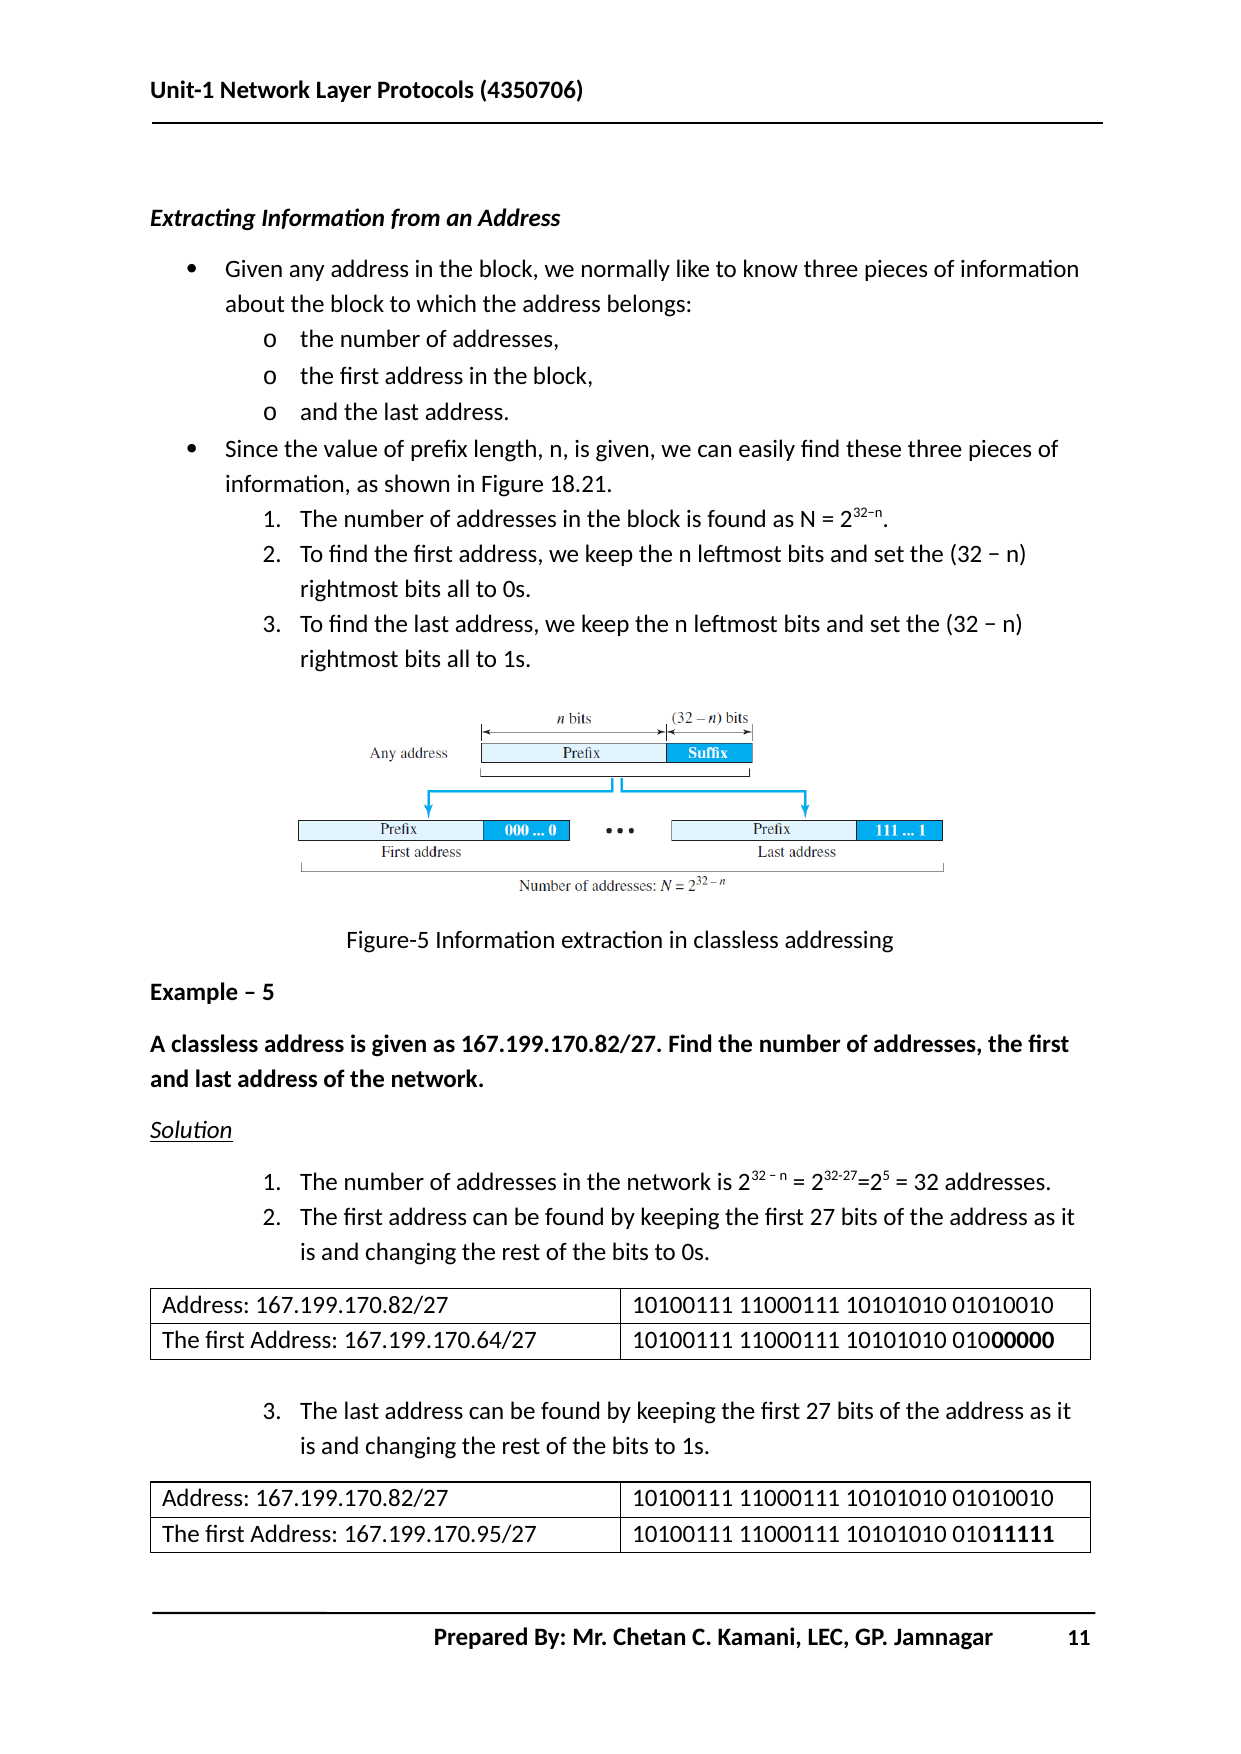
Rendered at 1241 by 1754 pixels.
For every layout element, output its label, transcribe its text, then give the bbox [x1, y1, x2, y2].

list The first address can be found by keeping the first 27 bits of the address as it is and changing the rest of the bits to 0s. [262, 1201, 1090, 1267]
list and the last address. [262, 396, 1090, 428]
table_header Address: 167.199.170.82/27 [151, 1483, 620, 1517]
list To find the last address, we keep the n leftmost bits and set the (32 − n) rightmost bits all to 1s. [262, 608, 1090, 673]
list Given any address in the block, we normally like to know three pieces of information about the block to which the address belongs: [187, 253, 1090, 319]
list the number of addresses, [262, 323, 1090, 355]
list The number of addresses in the network is 232 − n = 232-27=25 = 32 addresses. [262, 1166, 1090, 1197]
table_header 10100111 11000111 10101010 01010010 [621, 1483, 1090, 1517]
table_cell 10100111 11000111 10101010 01000000 [621, 1324, 1090, 1359]
list The last address can be found by keeping the first 27 bits of the address as it is and changing the rest of the bits to 1s. [262, 1395, 1090, 1460]
table_cell The first Address: 167.199.170.95/27 [151, 1518, 620, 1552]
text A classless address is given as 167.199.170.82/27. Find the number of addresses, the first and last address of the network. [150, 1028, 1090, 1093]
list the first address in the block, [262, 360, 1090, 392]
list To find the first address, we keep the n leftmost bits and set the (32 − n) rightmost bits all to 0s. [262, 538, 1090, 603]
text Figure-5 Information extraction in classless addressing [150, 924, 1090, 955]
picture [270, 694, 970, 904]
text Solution [150, 1114, 1090, 1145]
table_cell 10100111 11000111 10101010 01011111 [621, 1518, 1090, 1552]
table_header 10100111 11000111 10101010 01010010 [621, 1289, 1090, 1323]
list The number of addresses in the block is found as N = 232−n. [262, 503, 1090, 533]
text Extracting Information from an Address [150, 202, 1090, 232]
text Example – 5 [150, 976, 1090, 1007]
table_cell The first Address: 167.199.170.64/27 [151, 1324, 620, 1359]
table_header Address: 167.199.170.82/27 [151, 1289, 620, 1323]
list Since the value of prefix length, n, is given, we can easily find these three pieces of information, as shown in Figure 18.21. [187, 433, 1090, 498]
